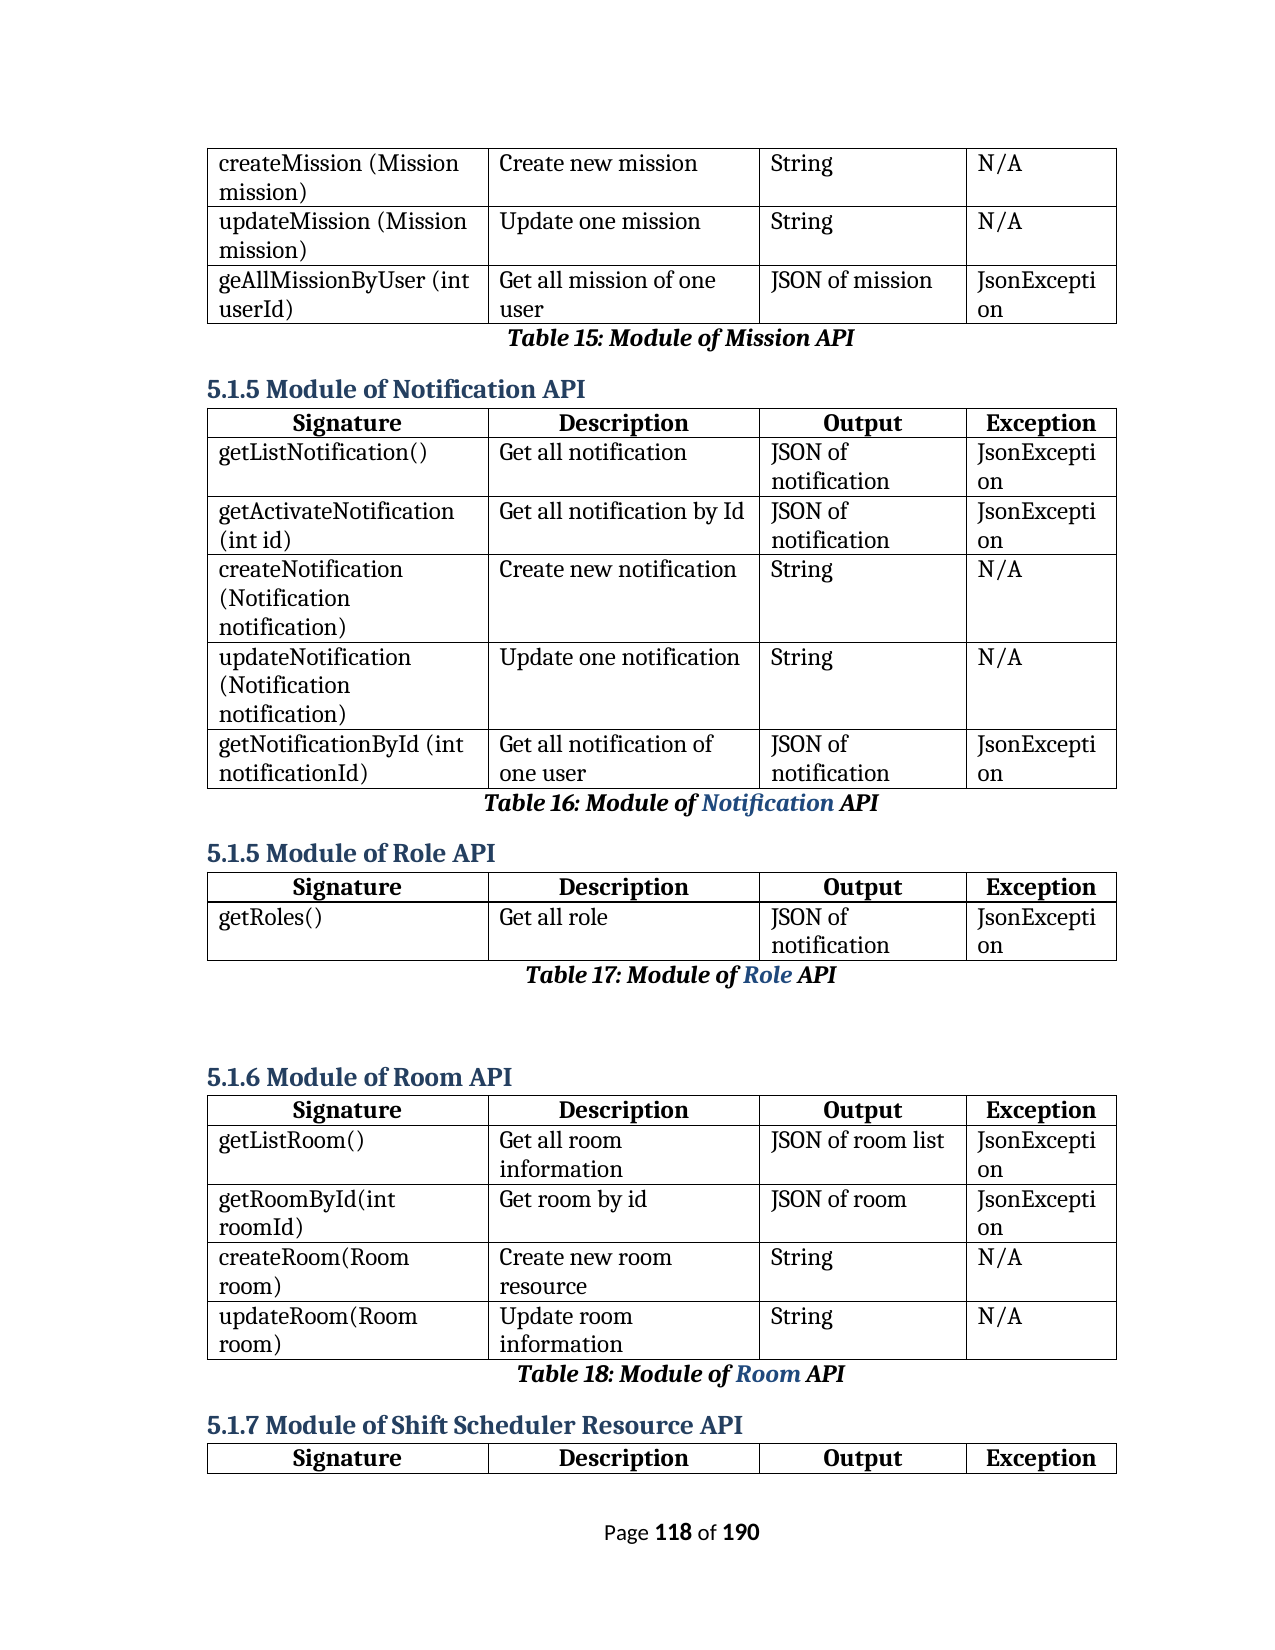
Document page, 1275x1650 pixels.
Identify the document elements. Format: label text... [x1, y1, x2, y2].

table_cell N/A [967, 1302, 1116, 1359]
table_cell String [760, 1302, 966, 1359]
table_cell String [760, 555, 966, 642]
text Table 18: Module of Room API [207, 1360, 1157, 1389]
table_cell createMission (Mission mission) [208, 149, 488, 206]
table_cell JsonException [967, 497, 1116, 554]
table_cell JSON of notification [760, 497, 966, 554]
table_cell N/A [967, 149, 1116, 206]
table_cell Create new notification [489, 555, 759, 642]
table_header Signature [208, 873, 488, 901]
table_cell geAllMissionByUser (int userId) [208, 266, 488, 323]
table_cell JsonException [967, 1126, 1116, 1183]
table_cell Get all role [489, 903, 759, 960]
table_cell getNotificationById (int notificationId) [208, 730, 488, 787]
subtitle 5.1.7 Module of Shift Scheduler Resource API [207, 1410, 1157, 1441]
table_header Signature [208, 1444, 488, 1473]
table_cell JSON of notification [760, 903, 966, 960]
table_cell Get all notification of one user [489, 730, 759, 787]
table_cell N/A [967, 1243, 1116, 1301]
table_cell String [760, 1243, 966, 1301]
table_cell Get all notification [489, 438, 759, 496]
table_cell JsonException [967, 903, 1116, 960]
table_cell JsonException [967, 438, 1116, 496]
table_cell String [760, 643, 966, 729]
table_header Output [760, 1096, 966, 1125]
table_cell N/A [967, 555, 1116, 642]
table_header Description [489, 873, 759, 901]
table_cell JSON of notification [760, 438, 966, 496]
table_header Description [489, 1444, 759, 1473]
table_cell String [760, 207, 966, 265]
subtitle 5.1.5 Module of Notification API [207, 374, 1157, 405]
subtitle 5.1.6 Module of Room API [207, 1062, 1157, 1093]
table_header Description [489, 1096, 759, 1125]
table_cell createRoom(Room room) [208, 1243, 488, 1301]
table_cell getListRoom() [208, 1126, 488, 1183]
table_cell Update room information [489, 1302, 759, 1359]
table_cell updateRoom(Room room) [208, 1302, 488, 1359]
table_cell JsonException [967, 730, 1116, 787]
table_cell N/A [967, 643, 1116, 729]
table_header Exception [967, 409, 1116, 437]
table_header Output [760, 409, 966, 437]
text Table 15: Module of Mission API [207, 324, 1157, 353]
table_cell getRoles() [208, 903, 488, 960]
table_cell getListNotification() [208, 438, 488, 496]
table_cell JsonException [967, 1185, 1116, 1242]
table_header Exception [967, 873, 1116, 901]
table_cell getActivateNotification (int id) [208, 497, 488, 554]
table_cell JSON of mission [760, 266, 966, 323]
table_cell updateMission (Mission mission) [208, 207, 488, 265]
table_cell String [760, 149, 966, 206]
table_cell createNotification (Notification notification) [208, 555, 488, 642]
table_header Output [760, 873, 966, 901]
table_header Description [489, 409, 759, 437]
table_header Output [760, 1444, 966, 1473]
text Table 17: Module of Role API [207, 961, 1157, 990]
table_header Signature [208, 409, 488, 437]
table_cell Get room by id [489, 1185, 759, 1242]
table_header Signature [208, 1096, 488, 1125]
table_cell Get all mission of one user [489, 266, 759, 323]
table_cell Update one notification [489, 643, 759, 729]
table_cell Create new room resource [489, 1243, 759, 1301]
table_header Exception [967, 1444, 1116, 1473]
table_cell Get all room information [489, 1126, 759, 1183]
table_cell Create new mission [489, 149, 759, 206]
table_cell JsonException [967, 266, 1116, 323]
table_cell JSON of room [760, 1185, 966, 1242]
subtitle 5.1.5 Module of Role API [207, 838, 1157, 869]
text Table 16: Module of Notification API [207, 788, 1157, 817]
table_cell N/A [967, 207, 1116, 265]
table_cell JSON of room list [760, 1126, 966, 1183]
table_cell JSON of notification [760, 730, 966, 787]
table_cell Get all notification by Id [489, 497, 759, 554]
table_cell Update one mission [489, 207, 759, 265]
table_cell getRoomById(int roomId) [208, 1185, 488, 1242]
table_header Exception [967, 1096, 1116, 1125]
table_cell updateNotification (Notification notification) [208, 643, 488, 729]
